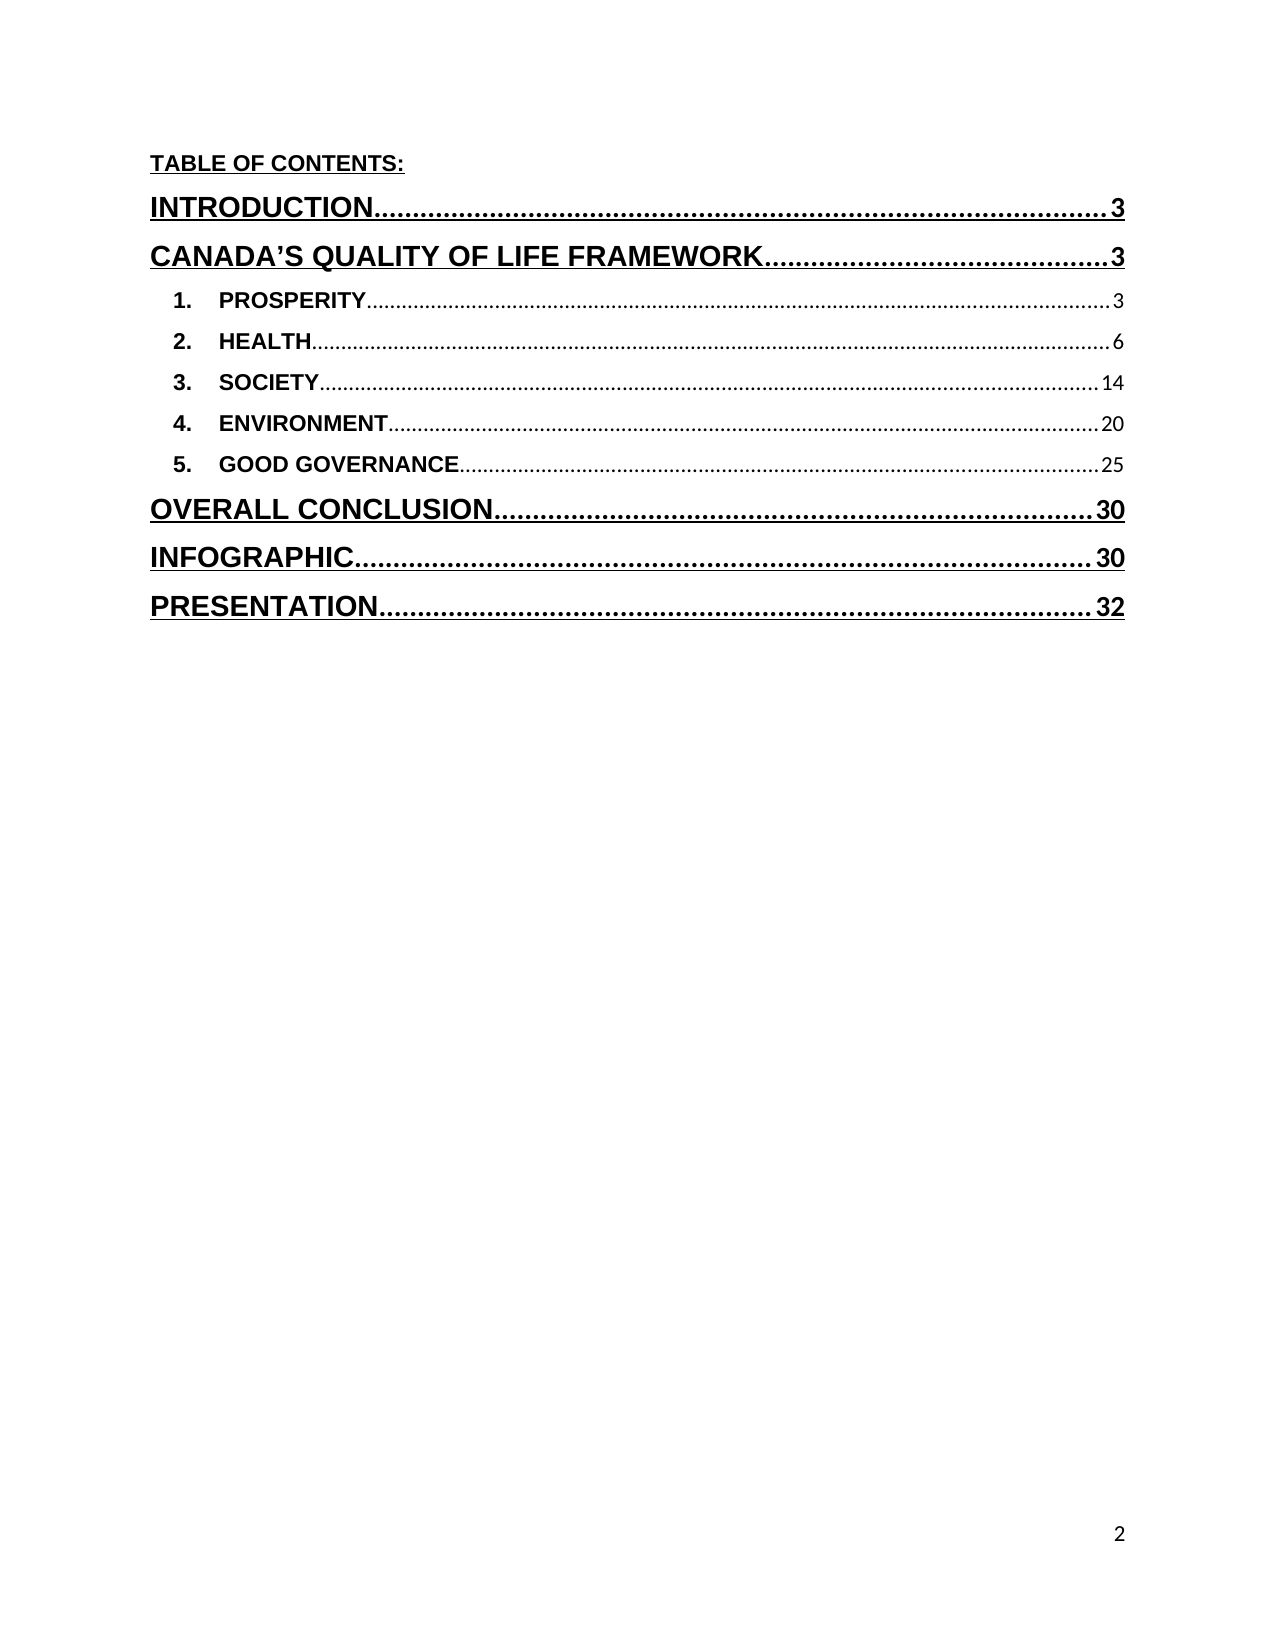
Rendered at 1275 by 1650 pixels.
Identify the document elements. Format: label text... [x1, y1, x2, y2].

text TABLE OF CONTENTS: [150, 150, 1125, 176]
